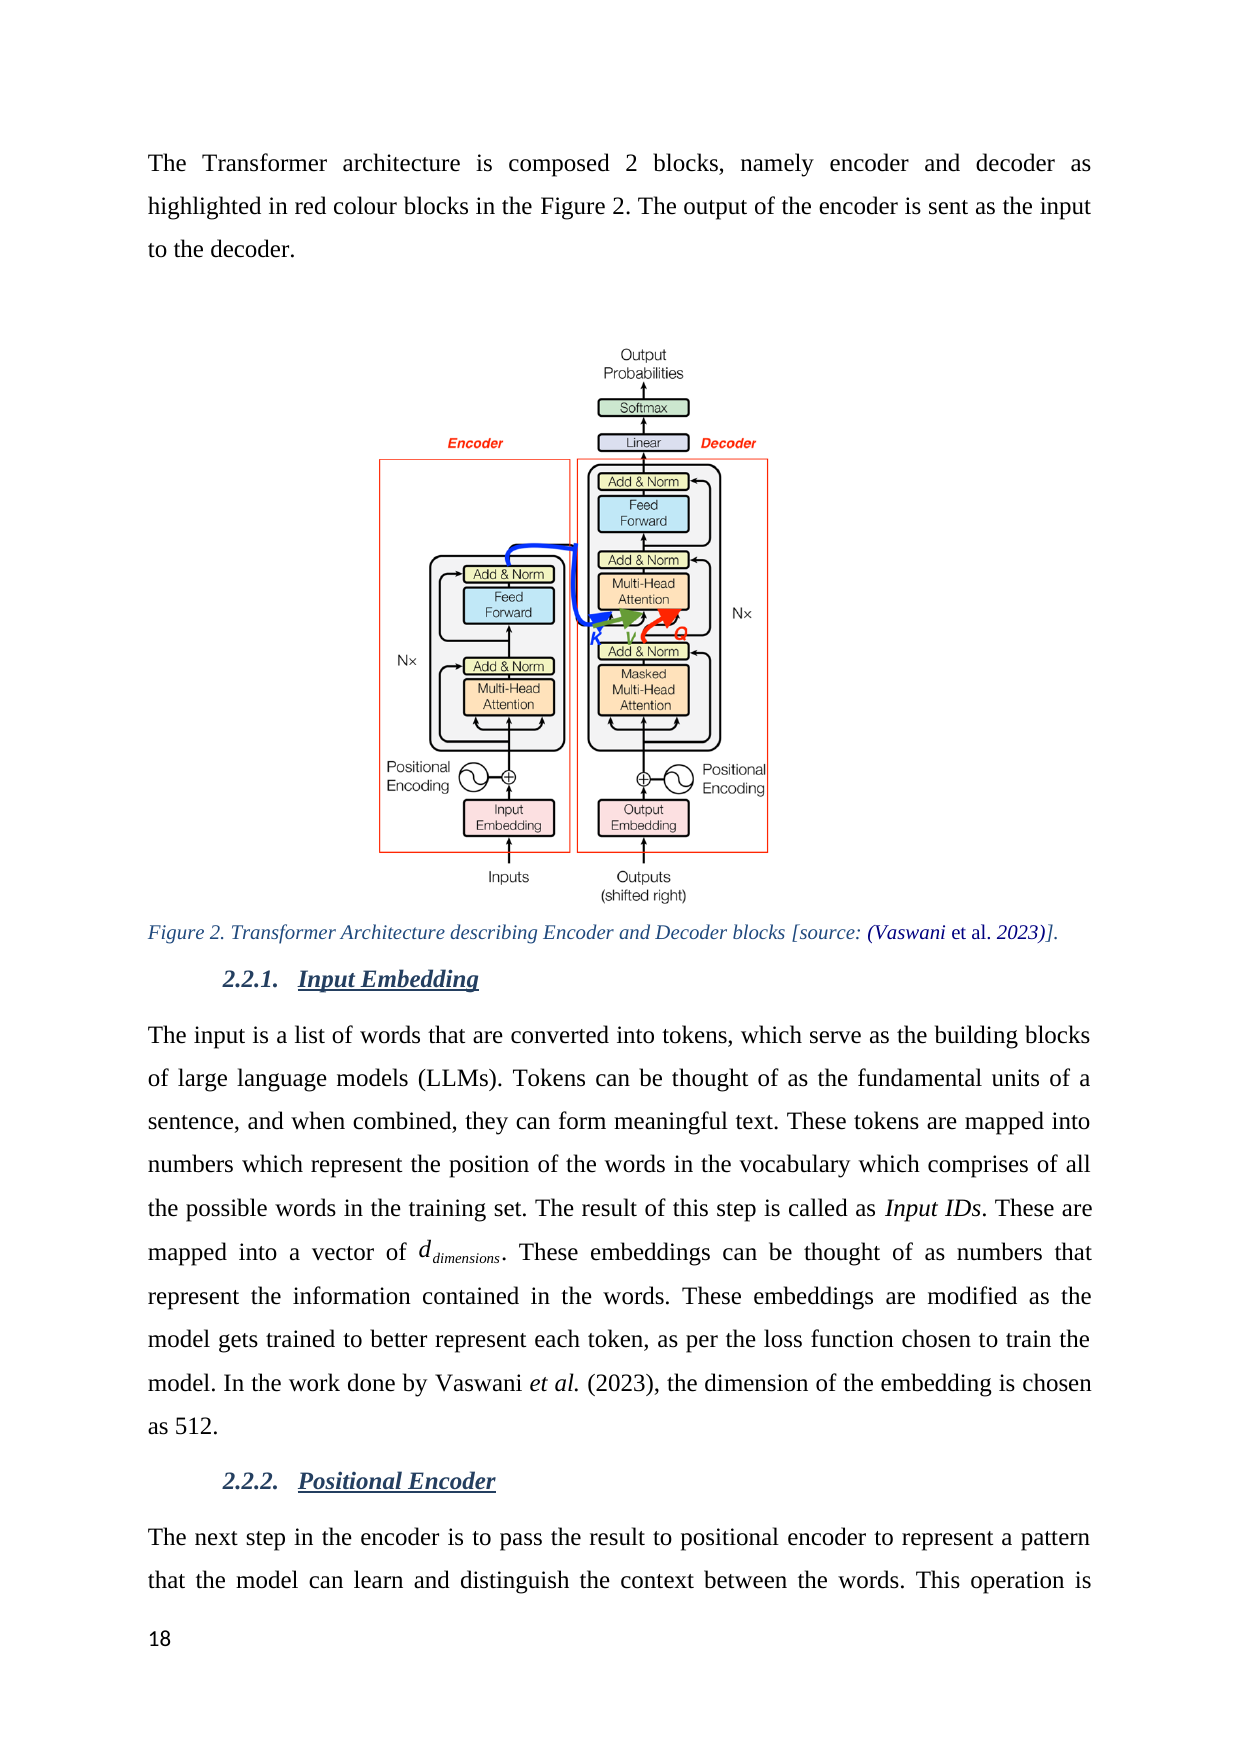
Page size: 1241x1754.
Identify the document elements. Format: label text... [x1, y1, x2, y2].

subtitle Input Embedding [223, 964, 1092, 993]
text The input is a list of words that are converted into tokens, which serve as the building blocks of large language models (LLMs). Tokens can be thought of as the fundamental units of a sentence, and when combined, they can form meaningful text. These tokens are mapped into numbers which represent the position of the words in the vocabulary which comprises of all the possible words in the training set. The result of this step is called as Input IDs. These are mapped into a vector of . These embeddings can be thought of as numbers that represent the information contained in the words. These embeddings are modified as the model gets trained to better represent each token, as per the loss function chosen to train the model. In the work done by Vaswani et al. (2023), the dimension of the embedding is chosen as 512. [148, 1020, 1092, 1439]
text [148, 1522, 1092, 1594]
subtitle Positional Encoder [223, 1466, 1092, 1495]
picture [372, 320, 783, 906]
text Figure 2. Transformer Architecture describing Encoder and Decoder blocks [source: (Vaswani et al. 2023)]. [148, 919, 1092, 944]
text The Transformer architecture is composed 2 blocks, namely encoder and decoder as highlighted in red colour blocks in the Figure 2. The output of the encoder is sent as the input to the decoder. [148, 148, 1092, 263]
